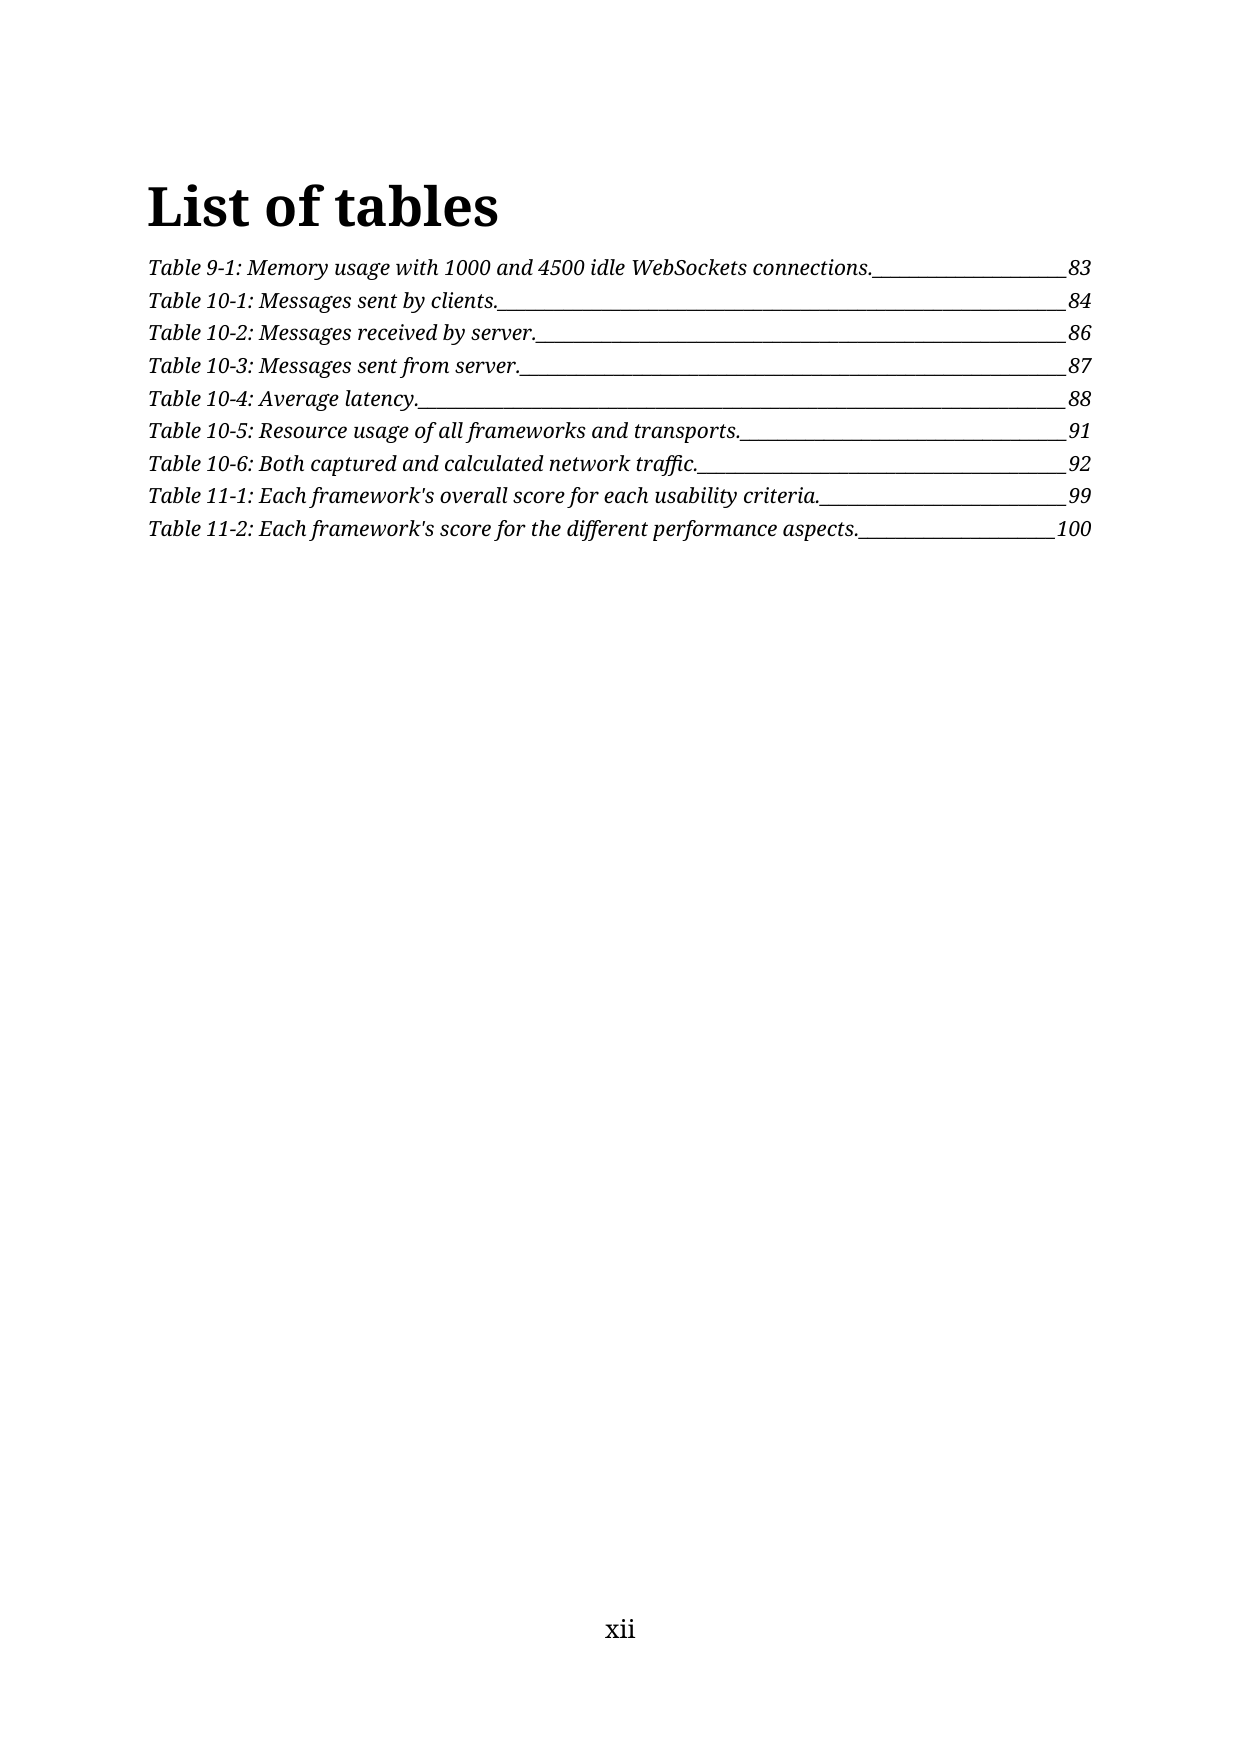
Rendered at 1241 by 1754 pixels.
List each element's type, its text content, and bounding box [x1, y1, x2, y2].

text Table 10-6: Both captured and calculated network traffic. 92 [148, 449, 1093, 477]
text Table 11-2: Each framework's score for the different performance aspects. 100 [148, 514, 1093, 542]
text Table 9-1: Memory usage with 1000 and 4500 idle WebSockets connections. 83 [148, 253, 1093, 282]
subtitle List of tables [148, 168, 1093, 242]
text Table 10-5: Resource usage of all frameworks and transports. 91 [148, 416, 1093, 445]
text Table 11-1: Each framework's overall score for each usability criteria. 99 [148, 481, 1093, 510]
text Table 10-2: Messages received by server. 86 [148, 318, 1093, 347]
text Table 10-1: Messages sent by clients. 84 [148, 286, 1093, 314]
text Table 10-3: Messages sent from server. 87 [148, 351, 1093, 379]
text Table 10-4: Average latency. 88 [148, 384, 1093, 412]
